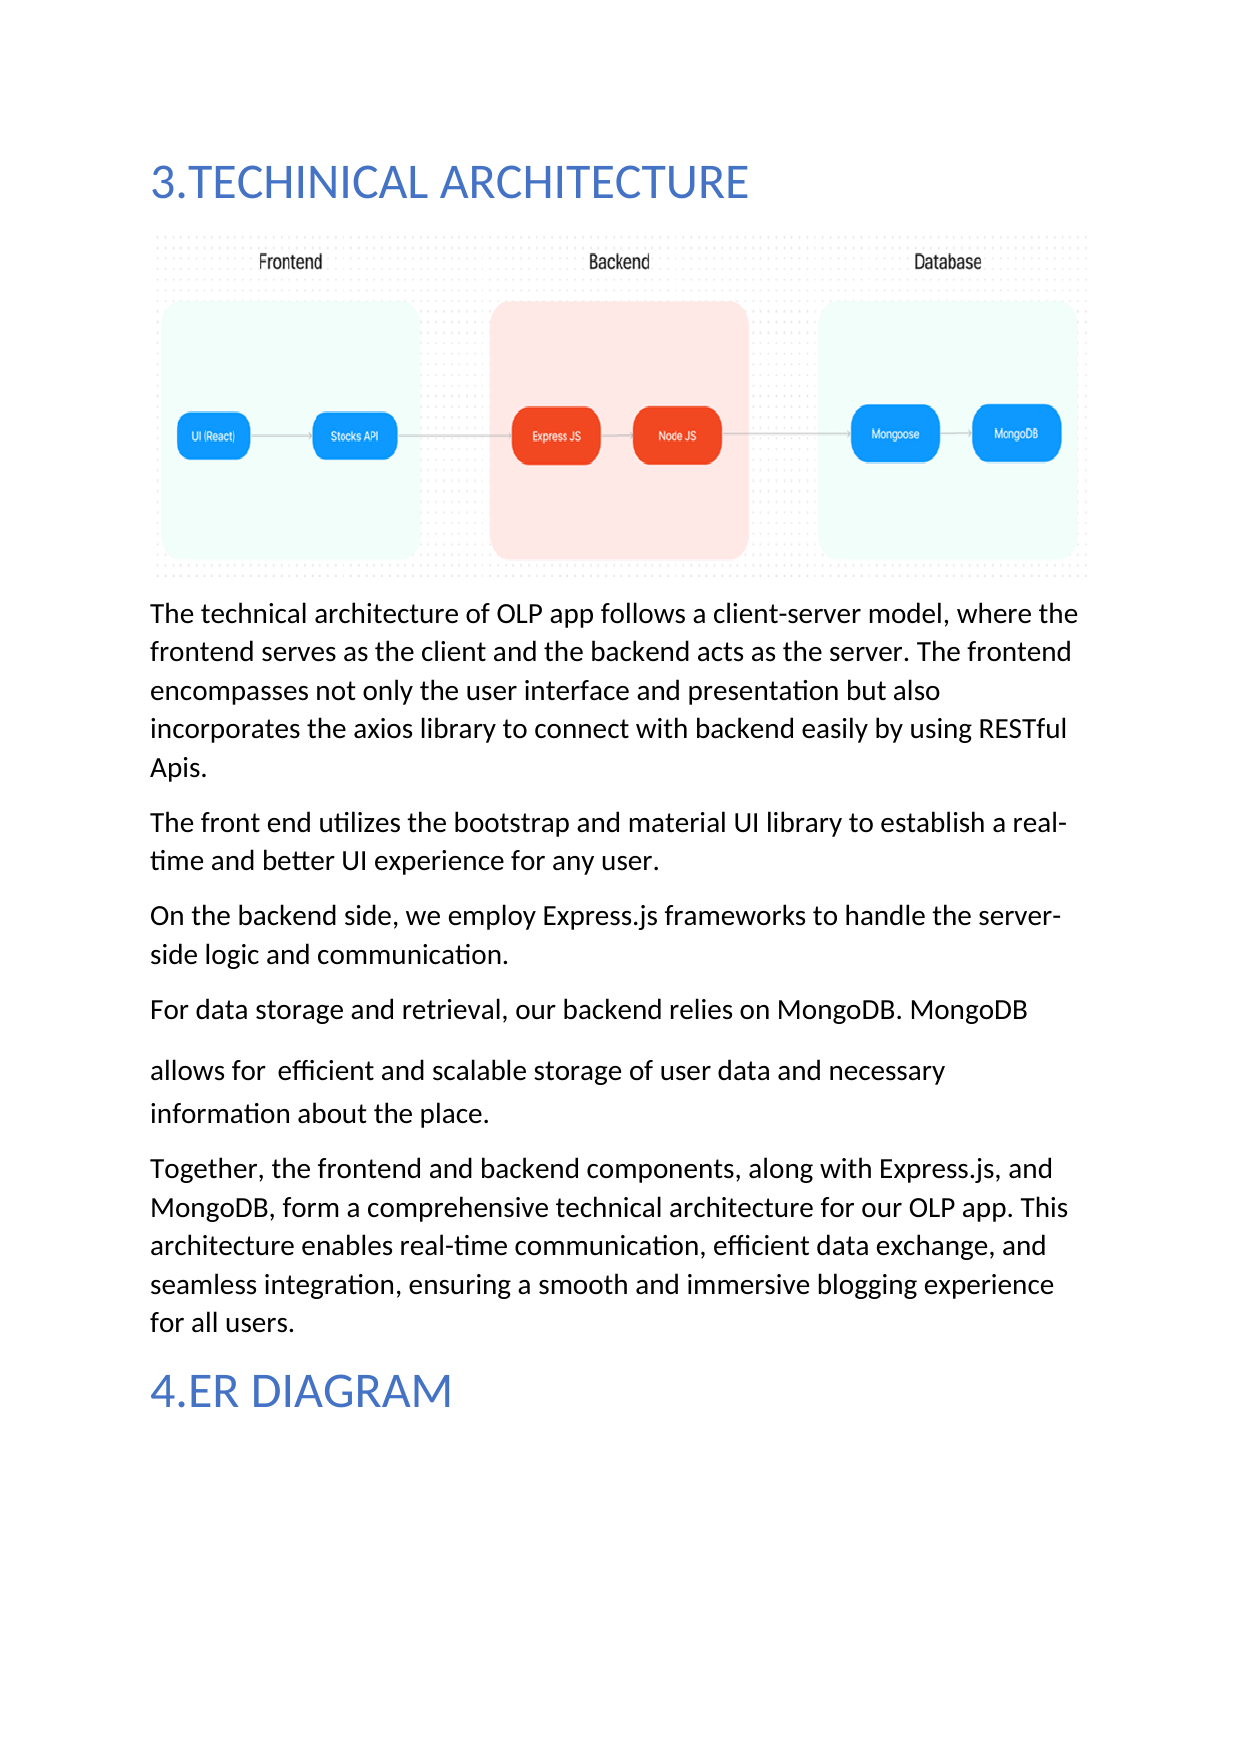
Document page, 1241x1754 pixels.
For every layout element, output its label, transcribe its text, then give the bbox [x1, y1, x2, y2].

text 3.TECHINICAL ARCHITECTURE [150, 150, 1090, 211]
text 4.ER DIAGRAM [150, 1359, 1090, 1420]
text Together, the frontend and backend components, along with Express.js, and MongoDB, form a comprehensive technical architecture for our OLP app. This architecture enables real-time communication, efficient data exchange, and seamless integration, ensuring a smooth and immersive blogging experience for all users. [150, 1150, 1090, 1340]
text On the backend side, we employ Express.js frameworks to handle the server-side logic and communication. [150, 897, 1090, 972]
picture [150, 232, 1091, 577]
text For data storage and retrieval, our backend relies on MongoDB. MongoDB allows for efficient and scalable storage of user data and necessary information about the place. [150, 991, 1090, 1131]
text The front end utilizes the bootstrap and material UI library to establish a real-time and better UI experience for any user. [150, 804, 1090, 878]
text The technical architecture of OLP app follows a client-server model, where the frontend serves as the client and the backend acts as the server. The frontend encompasses not only the user interface and presentation but also incorporates the axios library to connect with backend easily by using RESTful Apis. [150, 595, 1090, 784]
